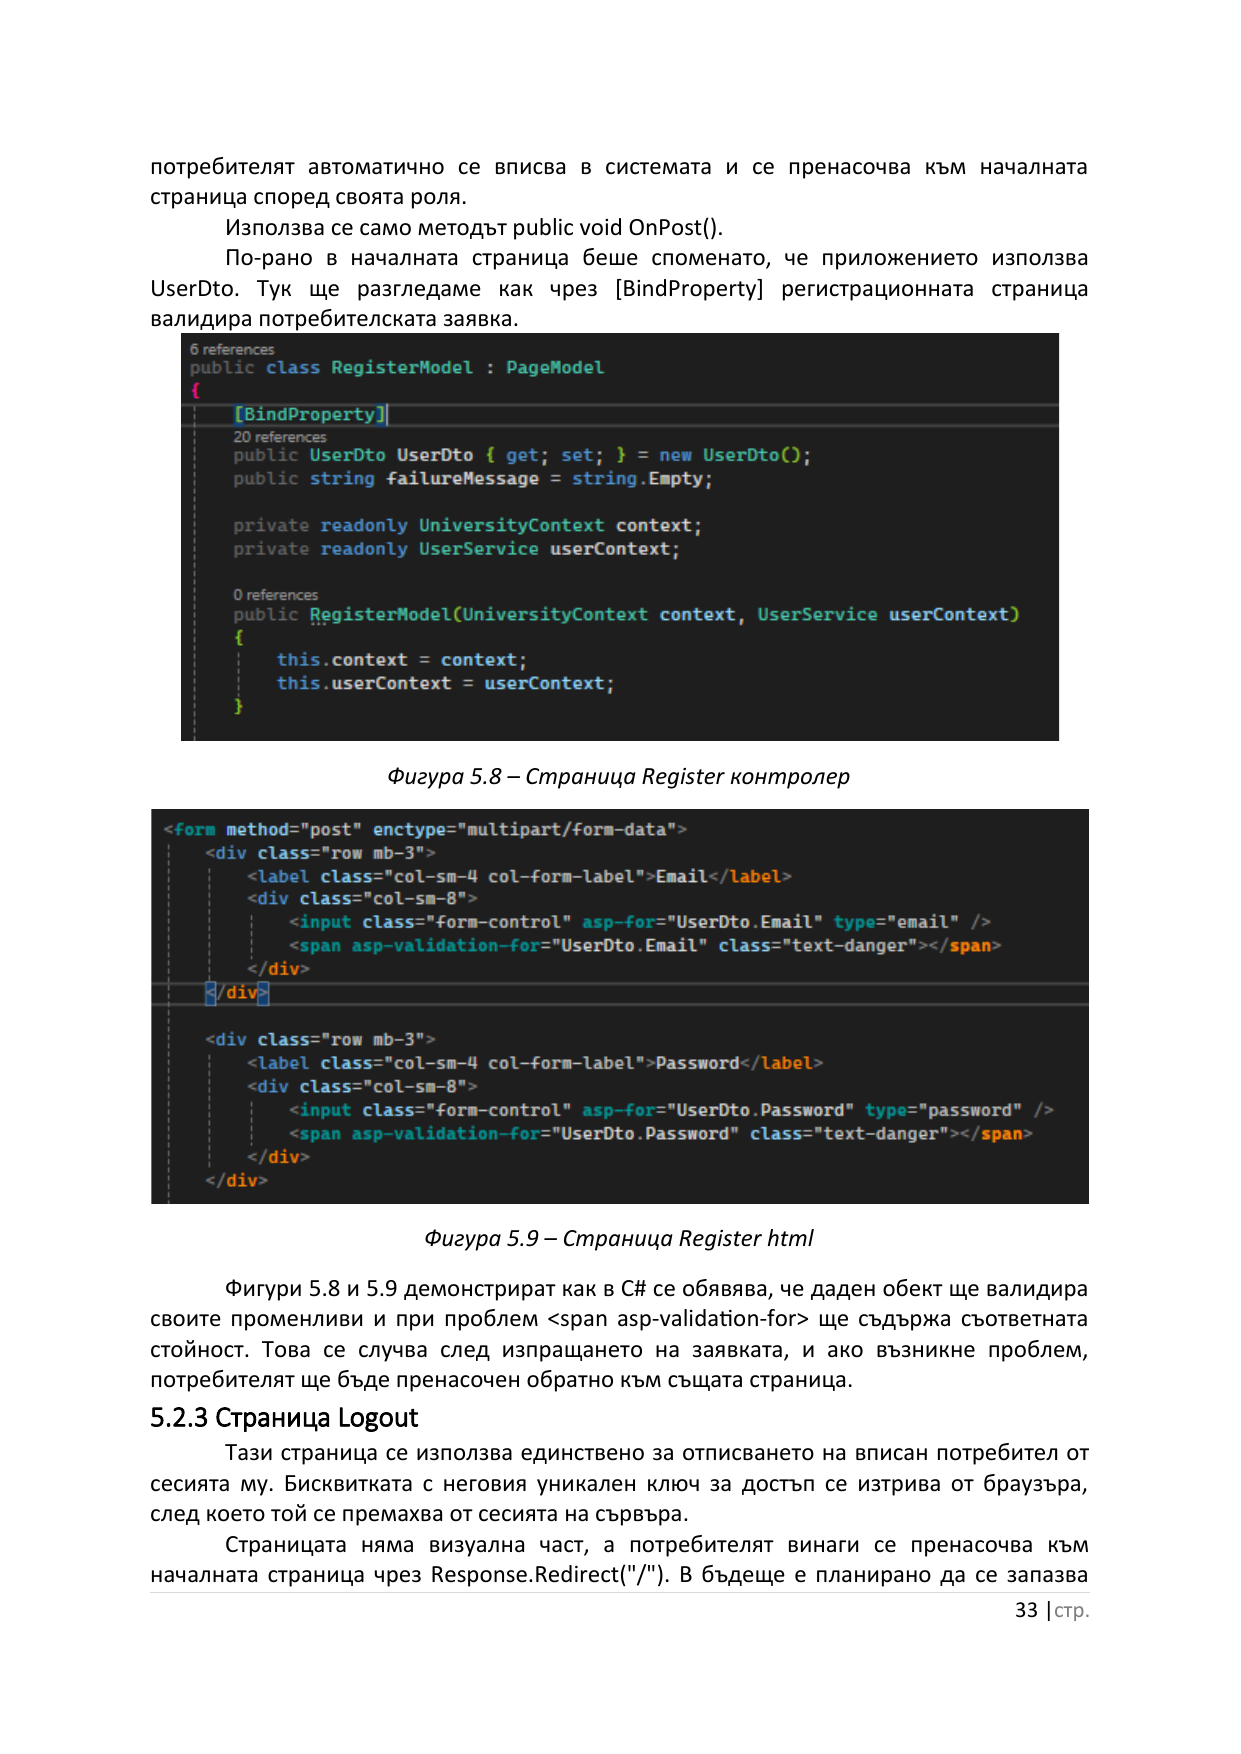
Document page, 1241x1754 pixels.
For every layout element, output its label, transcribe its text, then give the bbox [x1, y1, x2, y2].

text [150, 1528, 1090, 1589]
text Тази страница се използва единствено за отписването на вписан потребител от сесията му. Бисквитката с неговия уникален ключ за достъп се изтрива от браузъра, след което той се премахва от сесията на сървъра. [150, 1436, 1090, 1528]
picture [151, 809, 1089, 1204]
text По-рано в началната страница беше споменато, че приложението използва UserDto. Тук ще разгледаме как чрез [BindProperty] регистрационната страница валидира потребителската заявка. [150, 242, 1090, 333]
text Фигури 5.8 и 5.9 демонстрират как в C# се обявява, че даден обект ще валидира своите променливи и при проблем <span asp-validation-for> ще съдържа съответната стойност. Това се случва след изпращането на заявката, и ако възникне проблем, потребителят ще бъде пренасочен обратно към същата страница. [150, 1272, 1090, 1394]
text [150, 150, 1090, 211]
text Фигура 5.9 – Страница Register html [150, 1222, 1090, 1253]
text Фигура 5.8 – Страница Register контролер [150, 760, 1090, 790]
subtitle 5.2.3 Страница Logout [150, 1398, 1090, 1433]
text Използва се само методът public void OnPost(). [150, 211, 1090, 242]
picture [181, 333, 1060, 741]
